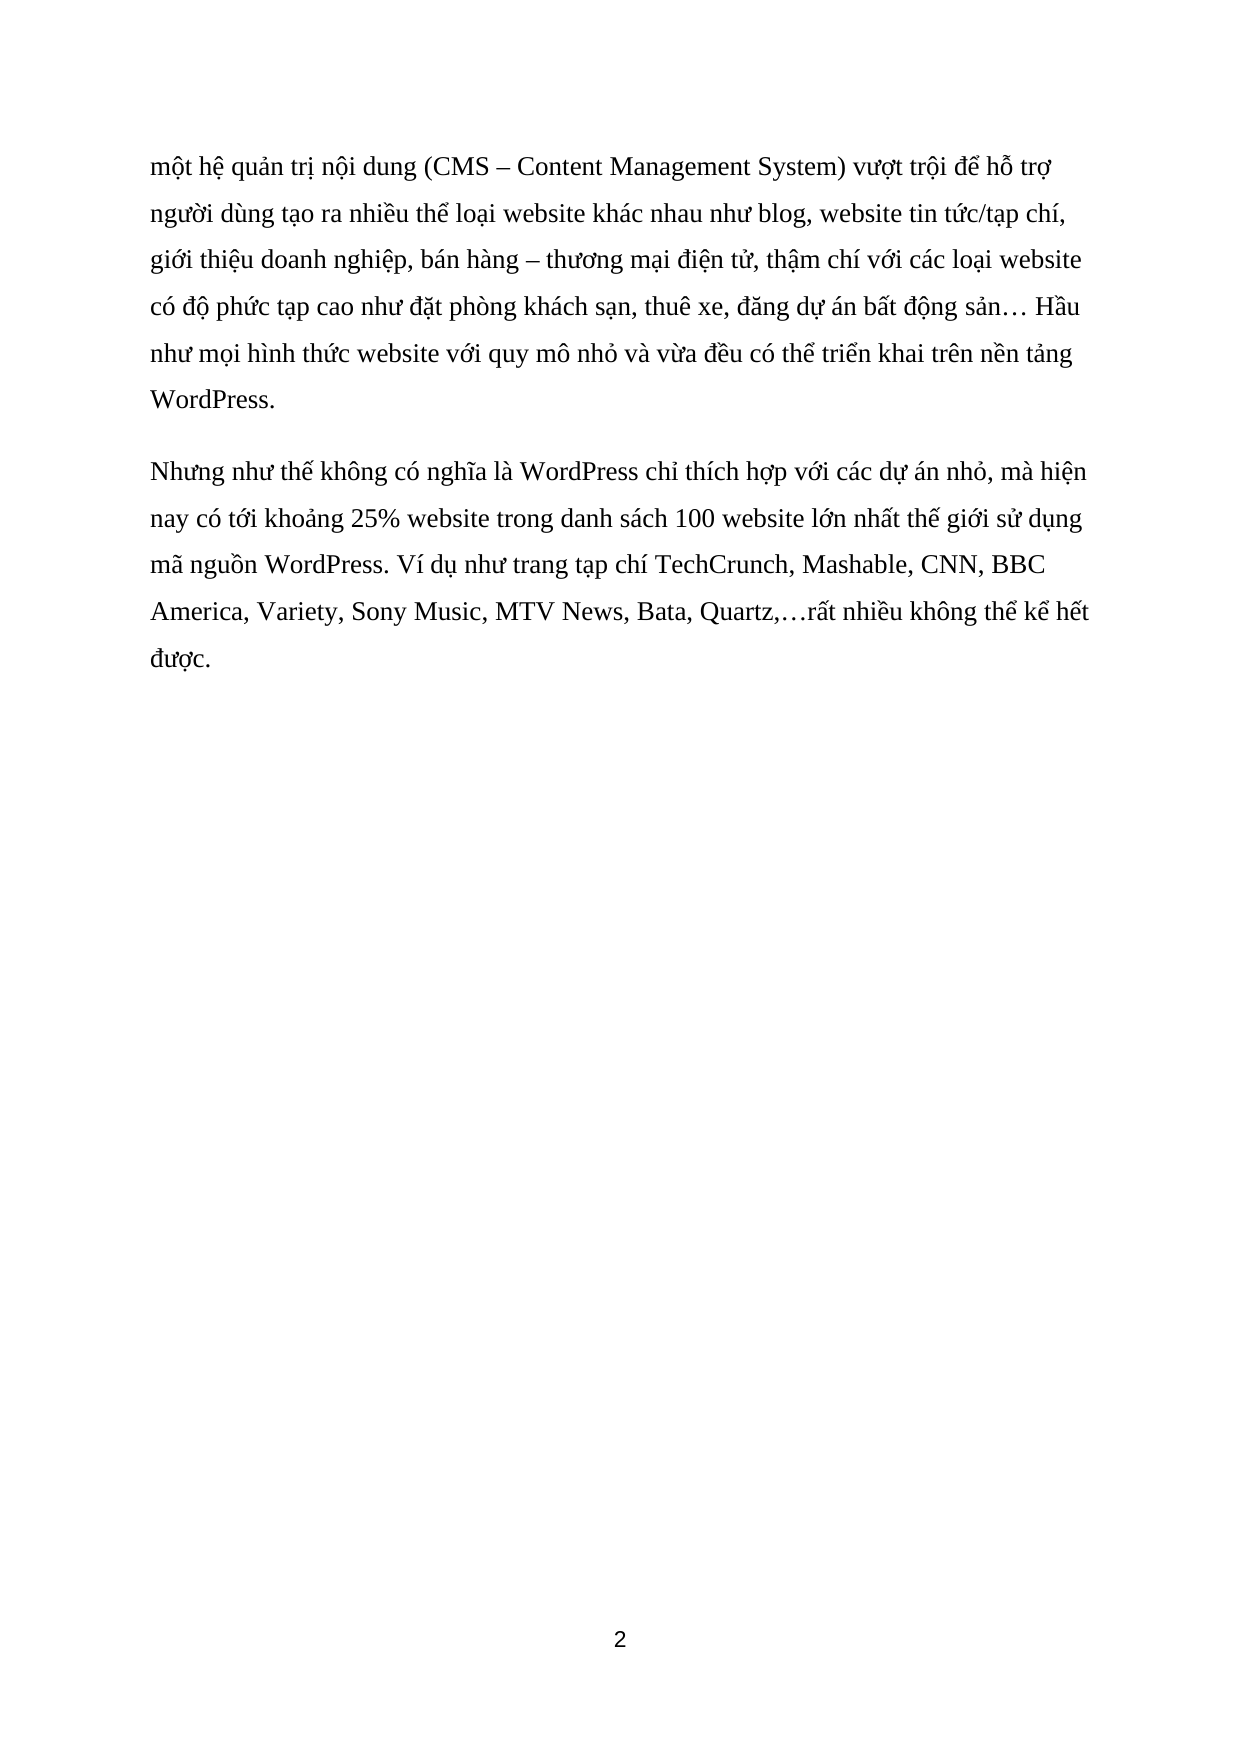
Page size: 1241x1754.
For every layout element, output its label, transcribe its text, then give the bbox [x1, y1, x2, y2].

text Nhưng như thế không có nghĩa là WordPress chỉ thích hợp với các dự án nhỏ, mà hiện nay có tới khoảng 25% website trong danh sách 100 website lớn nhất thế giới sử dụng mã nguồn WordPress. Ví dụ như trang tạp chí TechCrunch, Mashable, CNN, BBC America, Variety, Sony Music, MTV News, Bata, Quartz,…rất nhiều không thể kể hết được. [150, 455, 1090, 673]
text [150, 150, 1090, 414]
